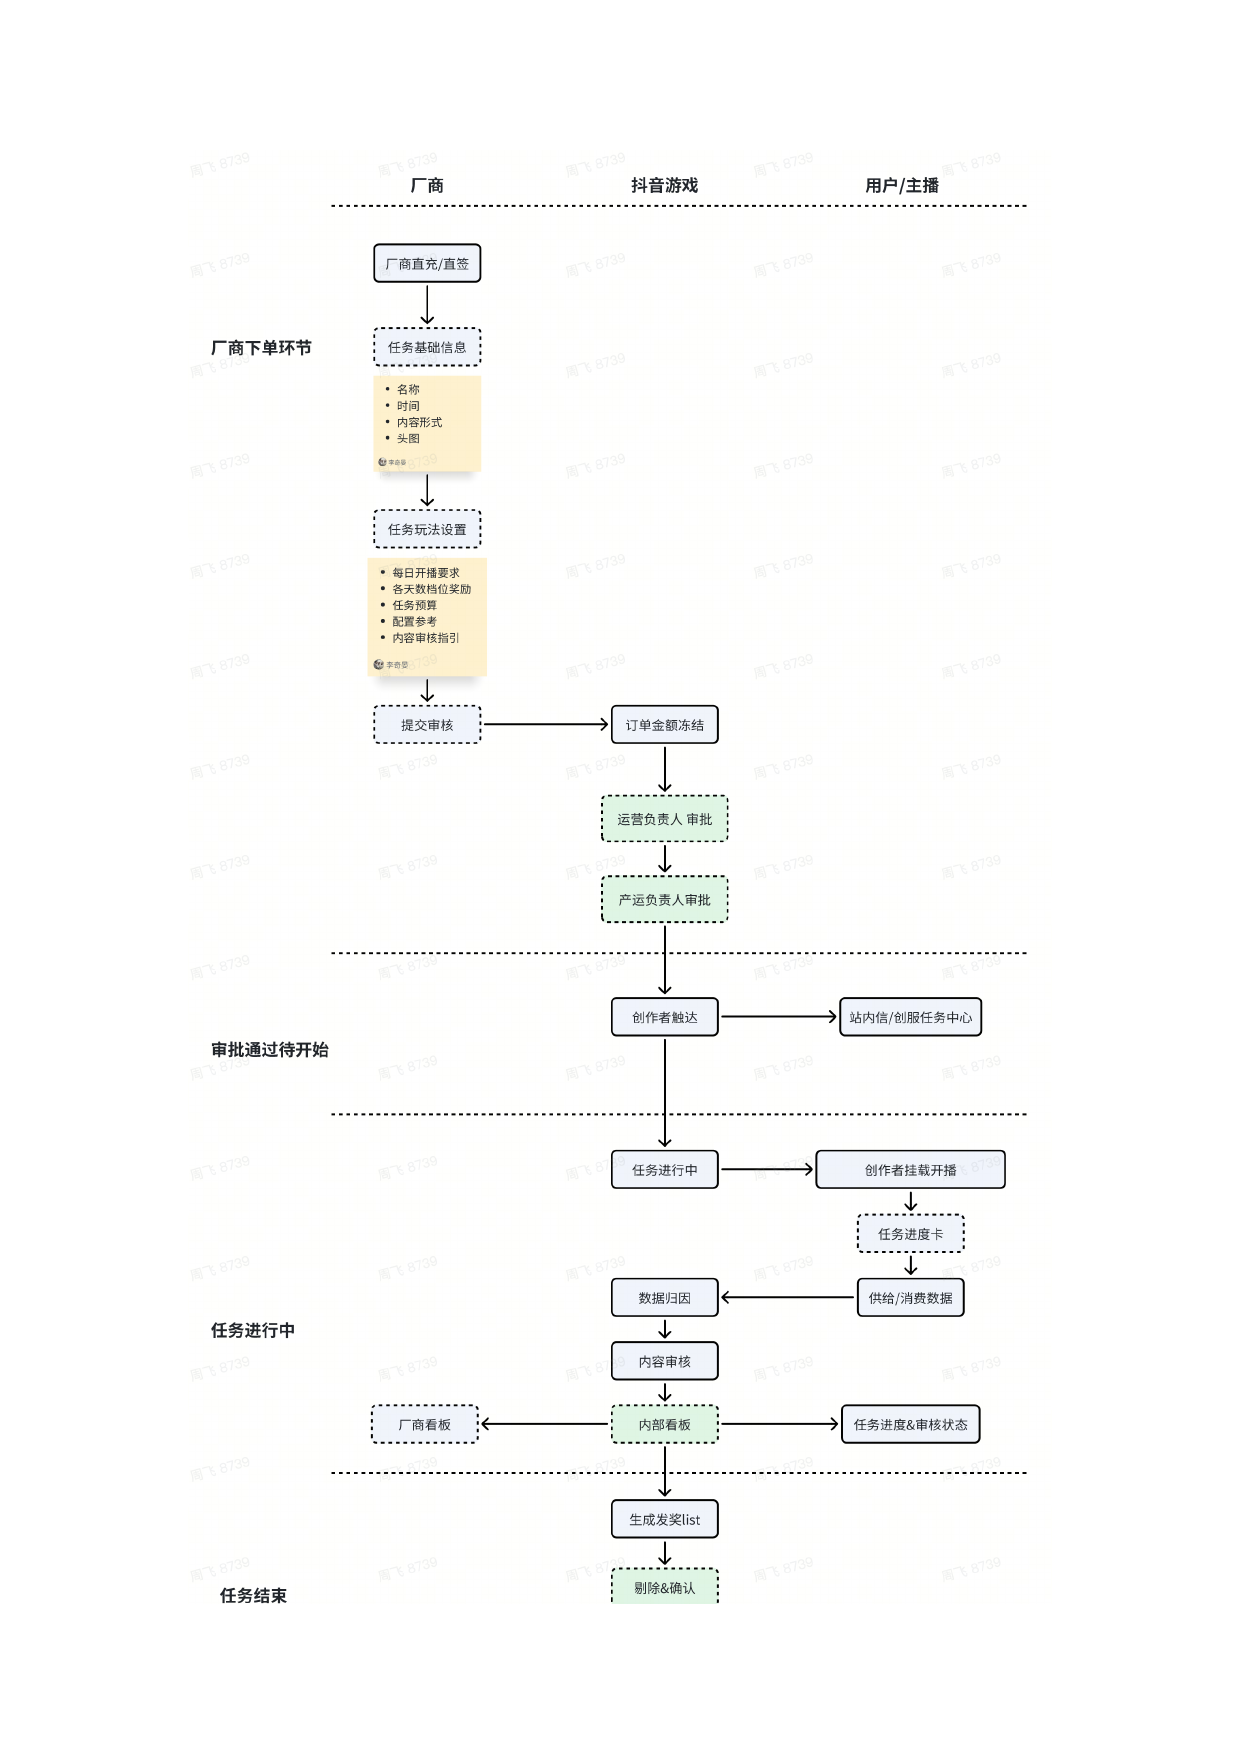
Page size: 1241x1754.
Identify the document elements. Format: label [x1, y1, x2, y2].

picture [188, 150, 1052, 1604]
